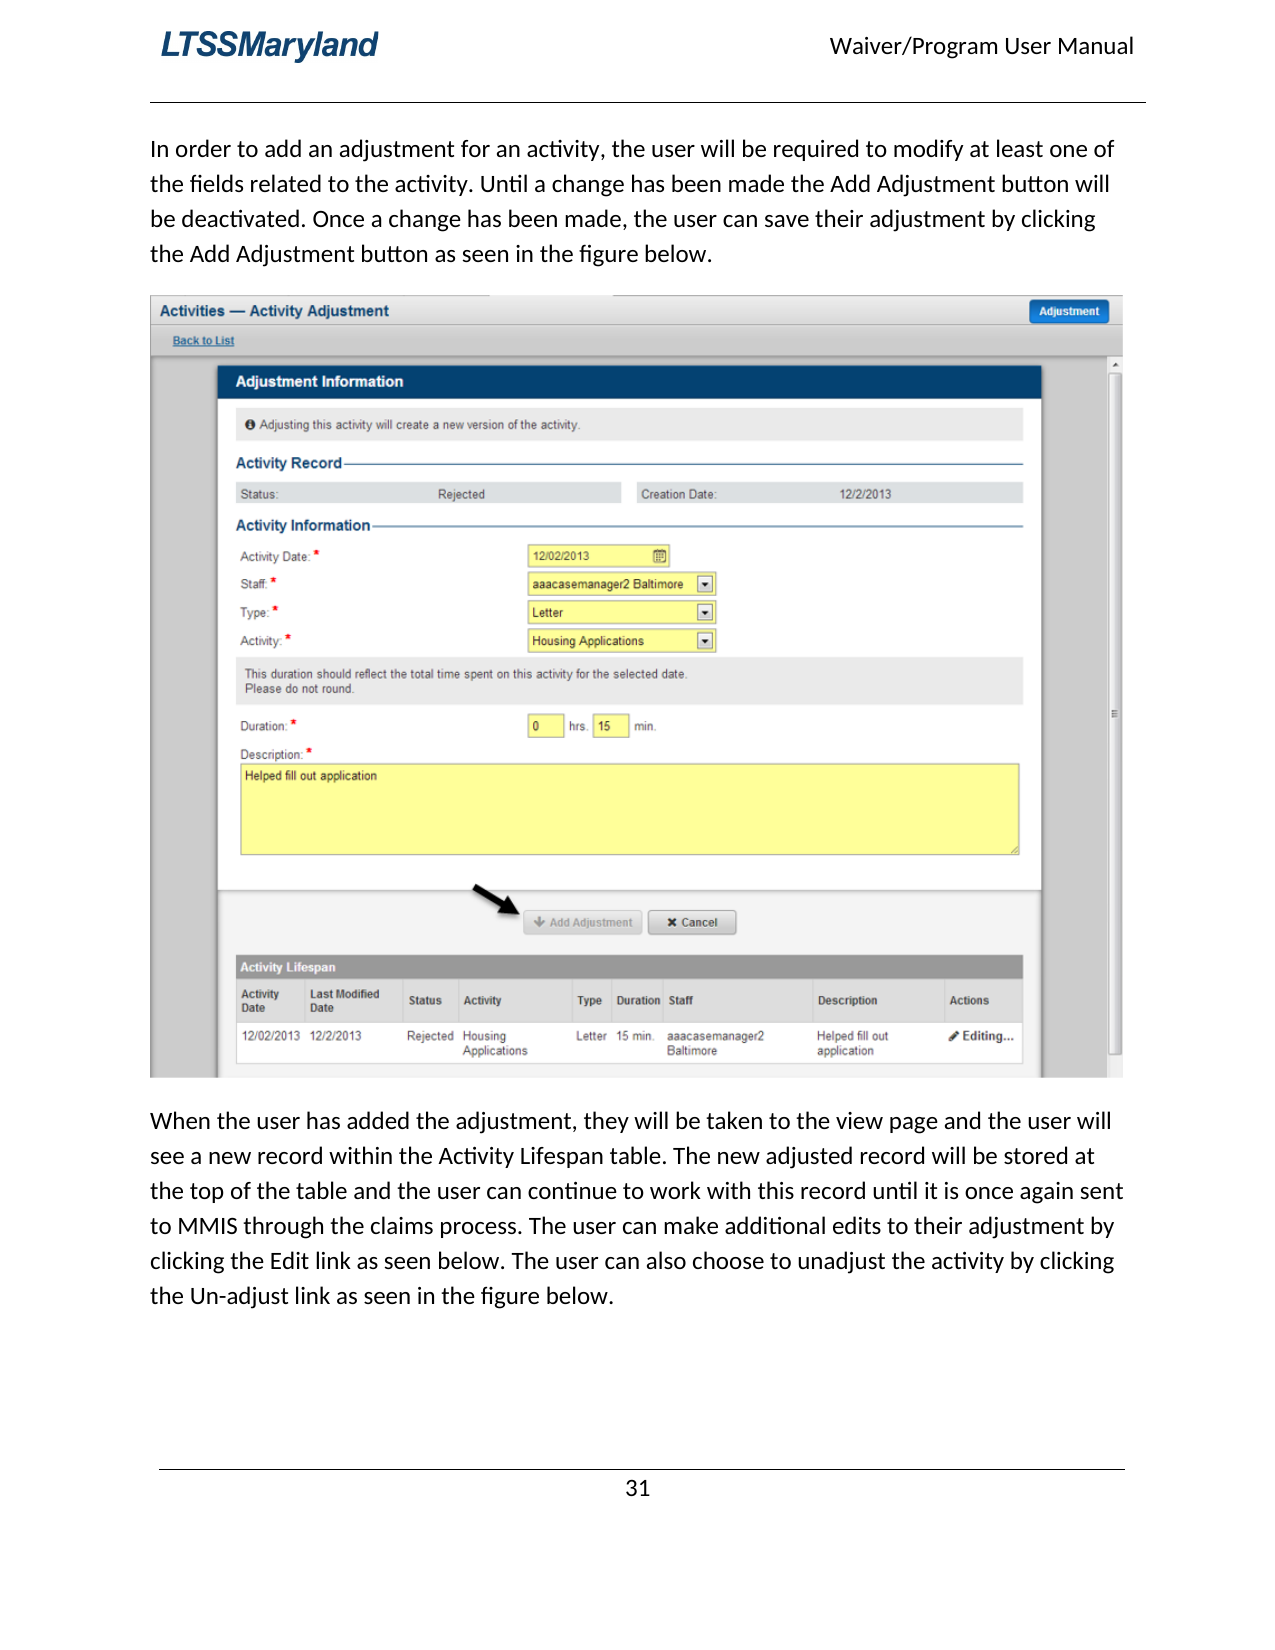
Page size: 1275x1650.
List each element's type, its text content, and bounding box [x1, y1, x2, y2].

text In order to add an adjustment for an activity, the user will be required to modify at least one of the fields related to the activity. Until a change has been made the Add Adjustment button will be deactivated. Once a change has been made, the user can save their adjustment by clicking the Add Adjustment button as seen in the figure below. [150, 133, 1125, 269]
picture [150, 294, 1124, 1080]
text When the user has added the adjustment, they will be taken to the view page and the user will see a new record within the Activity Lifespan table. The new adjusted record will be stored at the top of the table and the user can continue to work with this record until it is once again sent to MMIS through the claims process. The user can make additional edits to their adjustment by clicking the Edit link as seen below. The user can also choose to unadjust the activity by clicking the Un-adjust link as seen in the figure below. [150, 1105, 1125, 1311]
picture [161, 31, 379, 63]
